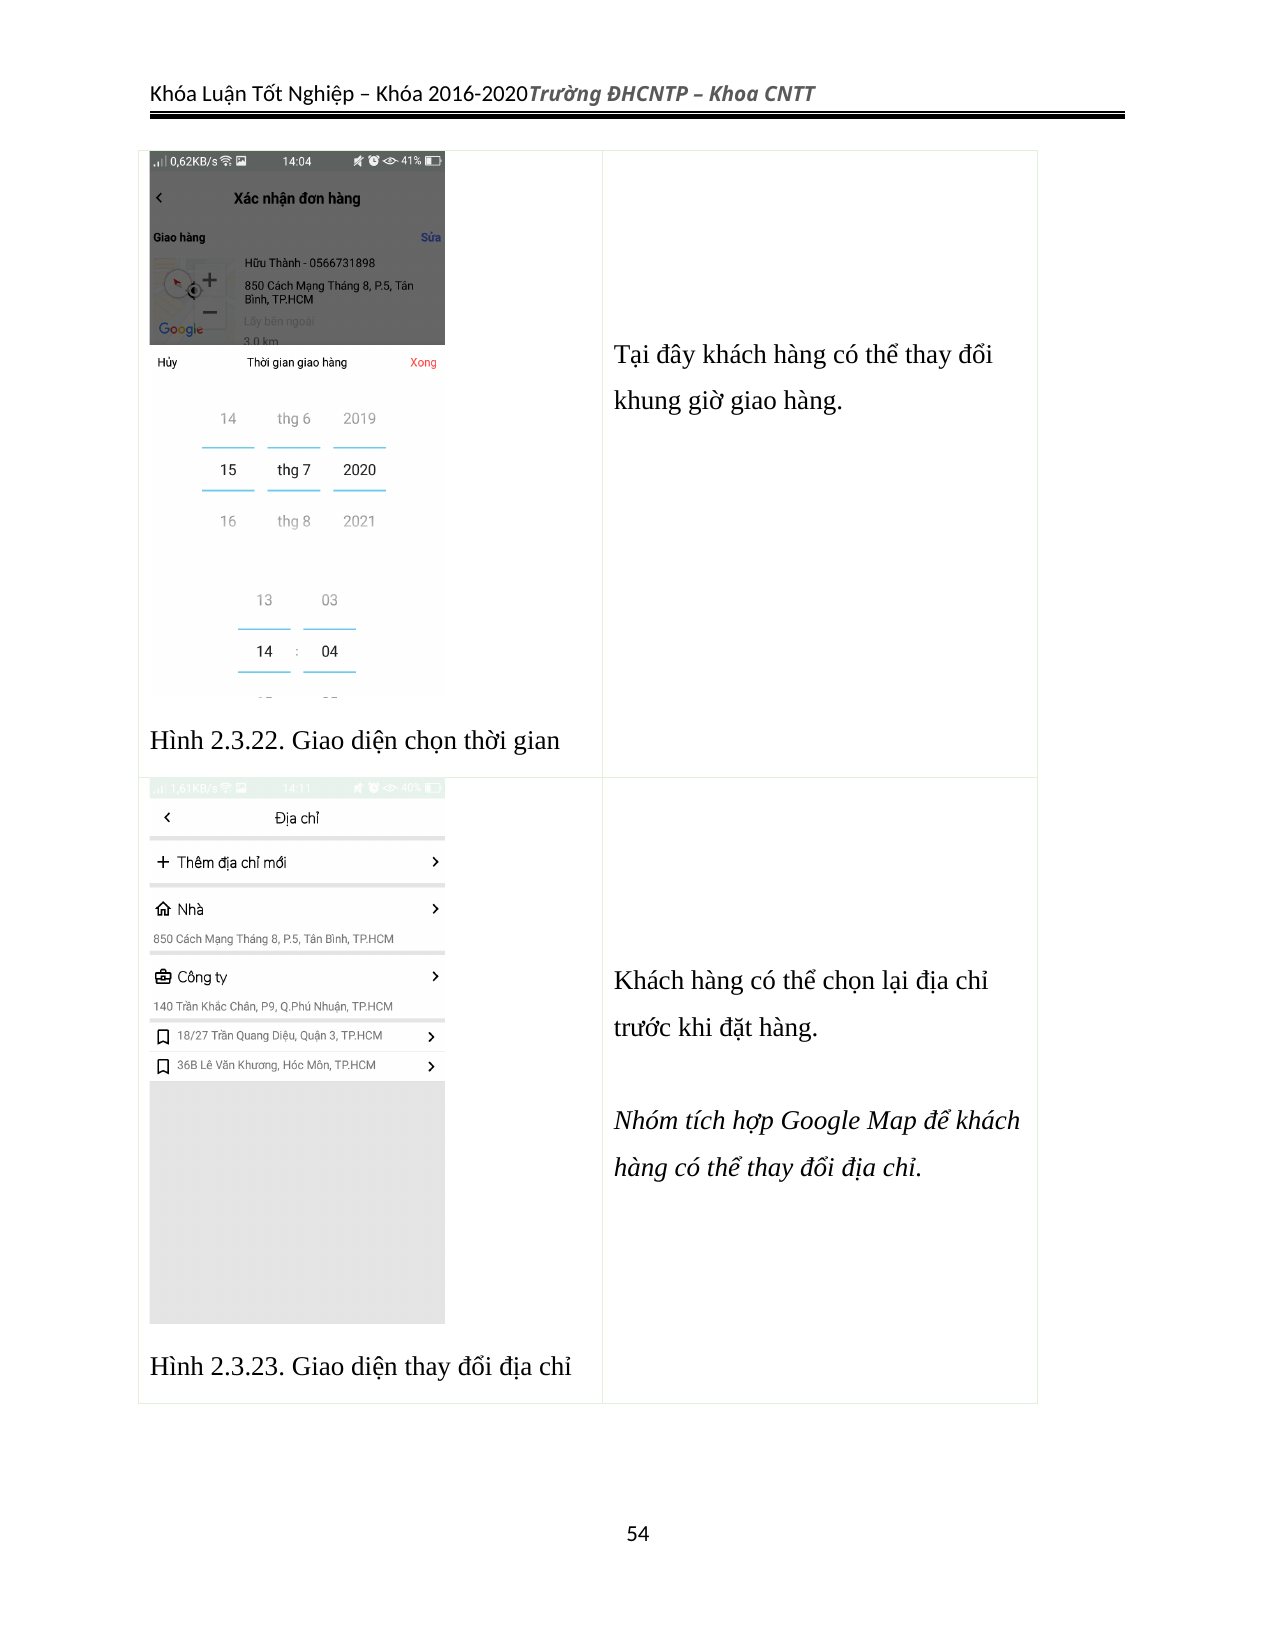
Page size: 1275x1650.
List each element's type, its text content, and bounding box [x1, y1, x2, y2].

table_cell Khách hàng có thể chọn lại địa chỉ trước khi đặt hàng. Nhóm tích hợp Google Map để khách hàng có thể thay đổi địa chỉ. [603, 778, 1037, 1403]
table_header Tại đây khách hàng có thể thay đổi khung giờ giao hàng. [603, 151, 1037, 777]
table_cell Hình 2.3.23. Giao diện thay đổi địa chỉ [139, 778, 602, 1403]
picture [149, 151, 445, 698]
table_header Hình 2.3.22. Giao diện chọn thời gian [139, 151, 602, 777]
picture [149, 777, 445, 1324]
